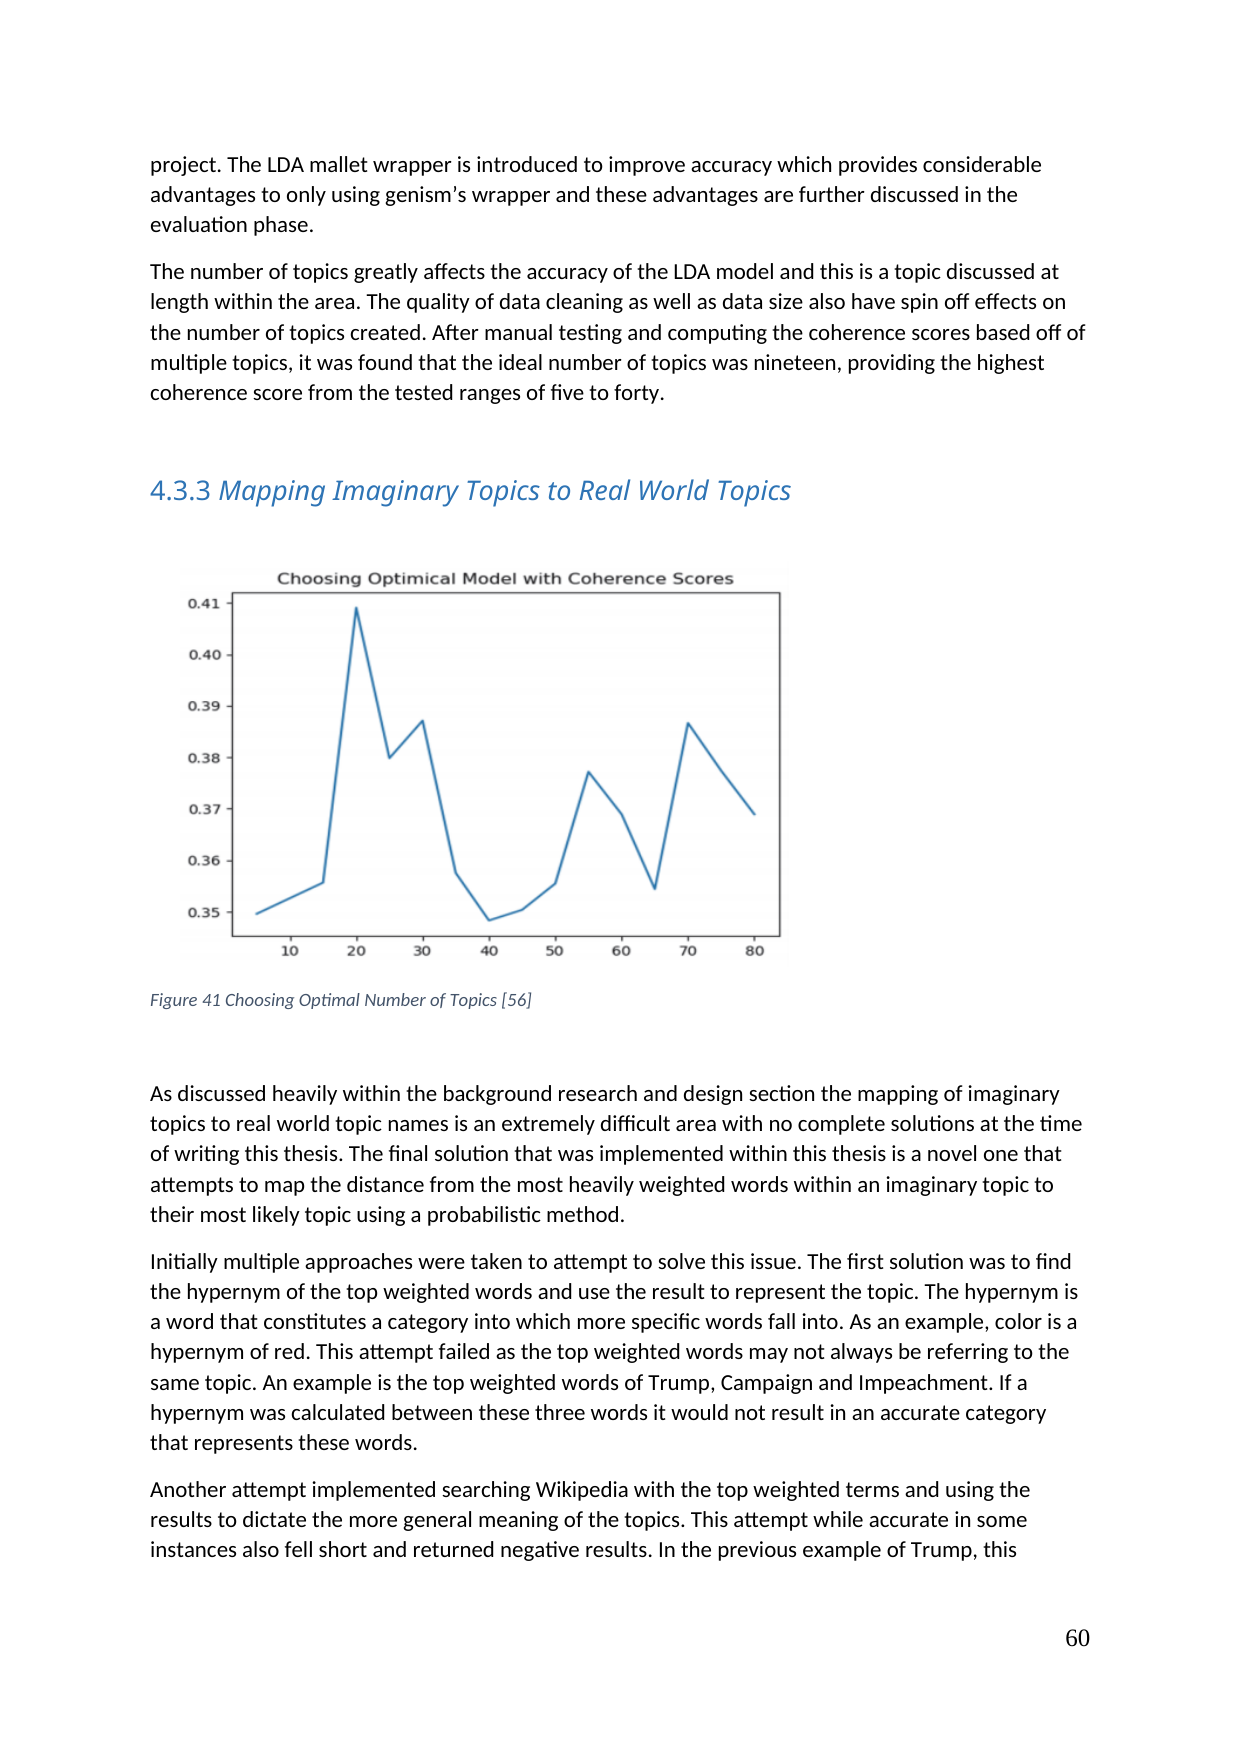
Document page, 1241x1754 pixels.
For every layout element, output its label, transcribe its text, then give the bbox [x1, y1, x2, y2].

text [150, 1475, 1090, 1563]
picture [150, 558, 832, 970]
text As discussed heavily within the background research and design section the mapping of imaginary topics to real world topic names is an extremely difficult area with no complete solutions at the time of writing this thesis. The final solution that was implemented within this thesis is a novel one that attempts to map the distance from the most heavily weighted words within an imaginary topic to their most likely topic using a probabilistic method. [150, 1079, 1090, 1228]
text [150, 150, 1090, 238]
text Figure 41 Choosing Optimal Number of Topics [56] [150, 988, 1090, 1011]
subtitle 4.3.3 Mapping Imaginary Topics to Real World Topics [150, 472, 1090, 509]
text The number of topics greatly affects the accuracy of the LDA model and this is a topic discussed at length within the area. The quality of data cleaning as well as data size also have spin off effects on the number of topics created. After manual testing and computing the coherence scores based off of multiple topics, it was found that the ideal number of topics was nineteen, providing the highest coherence score from the tested ranges of five to forty. [150, 257, 1090, 406]
text Initially multiple approaches were taken to attempt to solve this issue. The first solution was to find the hypernym of the top weighted words and use the result to represent the topic. The hypernym is a word that constitutes a category into which more specific words fall into. As an example, color is a hypernym of red. This attempt failed as the top weighted words may not always be referring to the same topic. An example is the top weighted words of Trump, Campaign and Impeachment. If a hypernym was calculated between these three words it would not result in an accurate category that represents these words. [150, 1247, 1090, 1456]
